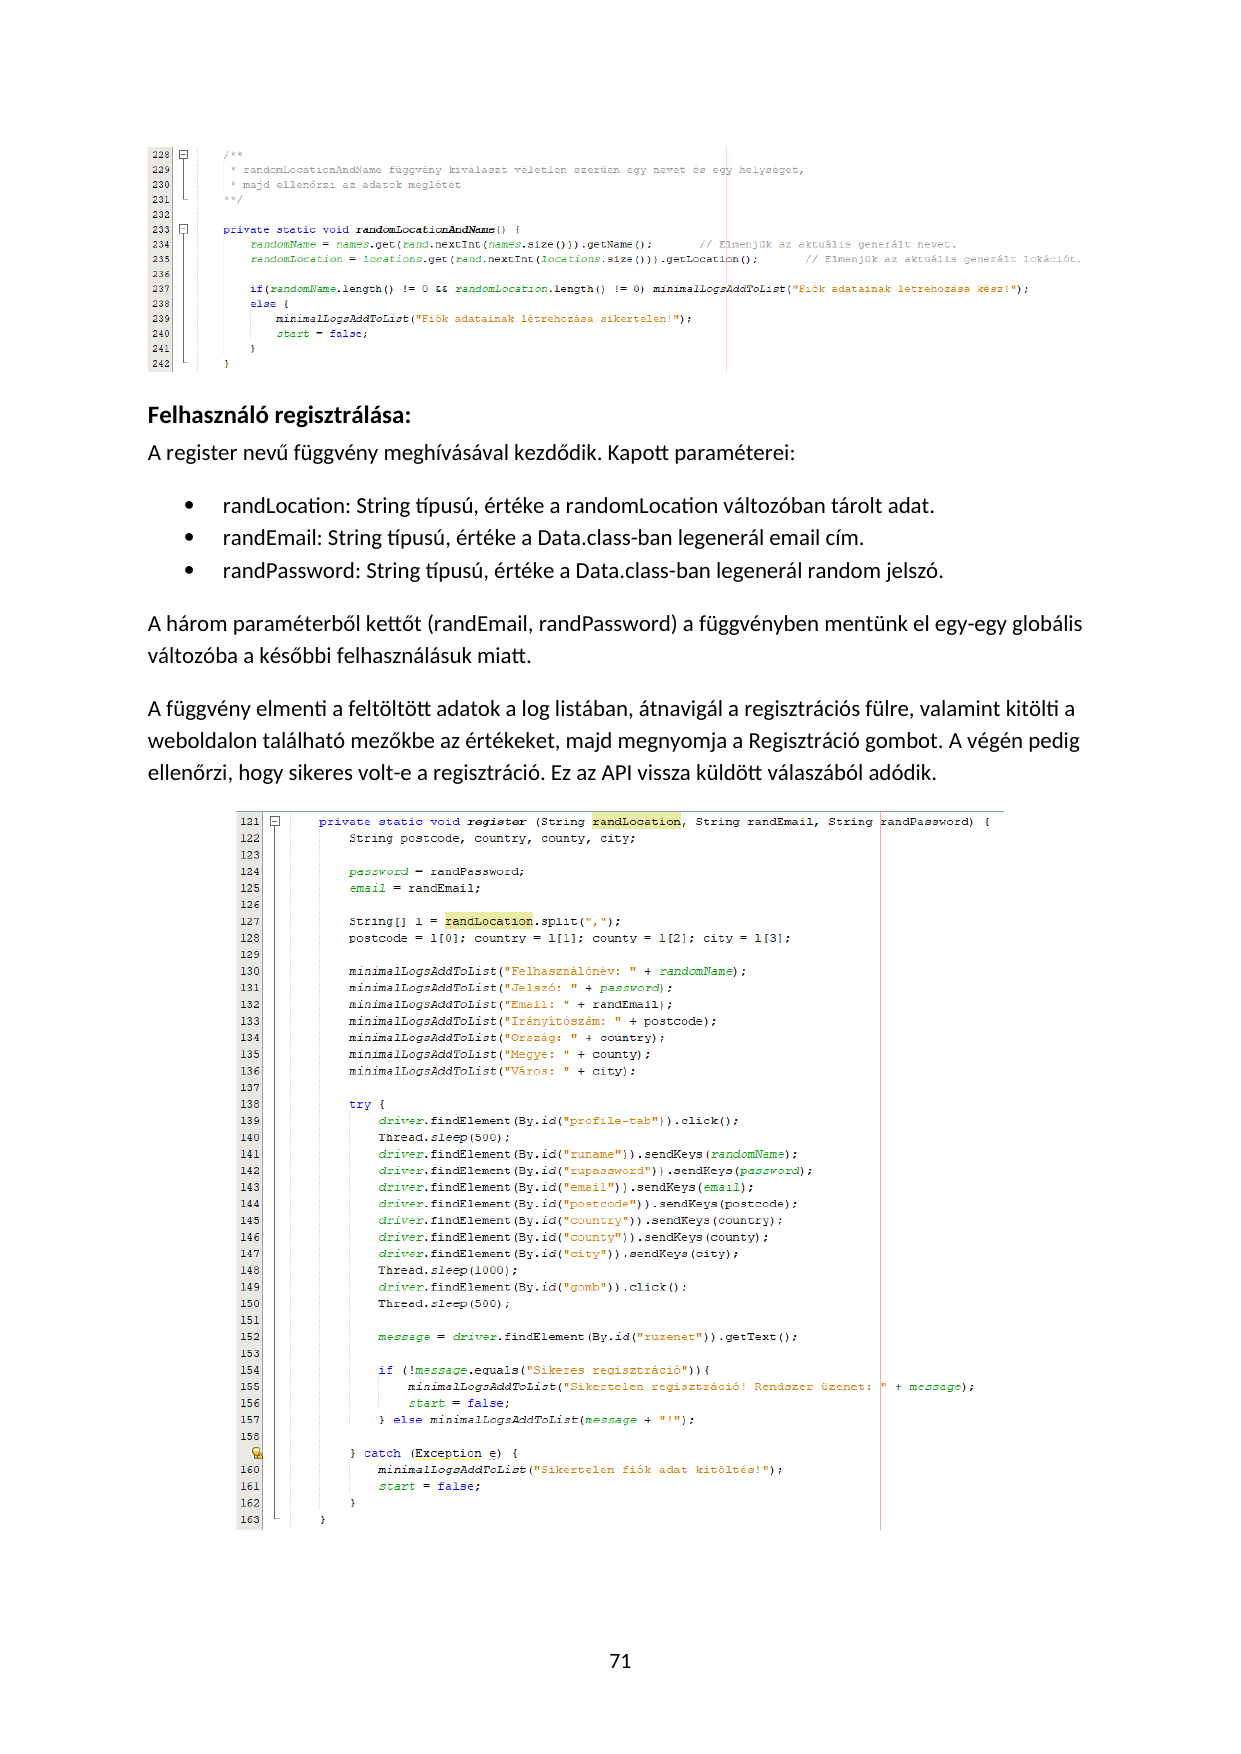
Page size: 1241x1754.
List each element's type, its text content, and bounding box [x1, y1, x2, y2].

picture [236, 811, 1004, 1530]
picture [147, 147, 1093, 372]
text A register nevű függvény meghívásával kezdődik. Kapott paraméterei: [148, 438, 1093, 466]
text A három paraméterből kettőt (randEmail, randPassword) a függvényben mentünk el egy-egy globális változóba a későbbi felhasználásuk miatt. [148, 609, 1093, 669]
text A függvény elmenti a feltöltött adatok a log listában, átnavigál a regisztrációs fülre, valamint kitölti a weboldalon található mezőkbe az értékeket, majd megnyomja a Regisztráció gombot. A végén pedig ellenőrzi, hogy sikeres volt-e a regisztráció. Ez az API vissza küldött válaszából adódik. [148, 694, 1093, 786]
subtitle Felhasználó regisztrálása: [148, 399, 1093, 430]
list randPassword: String típusú, értéke a Data.class-ban legenerál random jelszó. [185, 556, 1093, 584]
list randLocation: String típusú, értéke a randomLocation változóban tárolt adat. [185, 491, 1093, 519]
list randEmail: String típusú, értéke a Data.class-ban legenerál email cím. [185, 523, 1093, 552]
